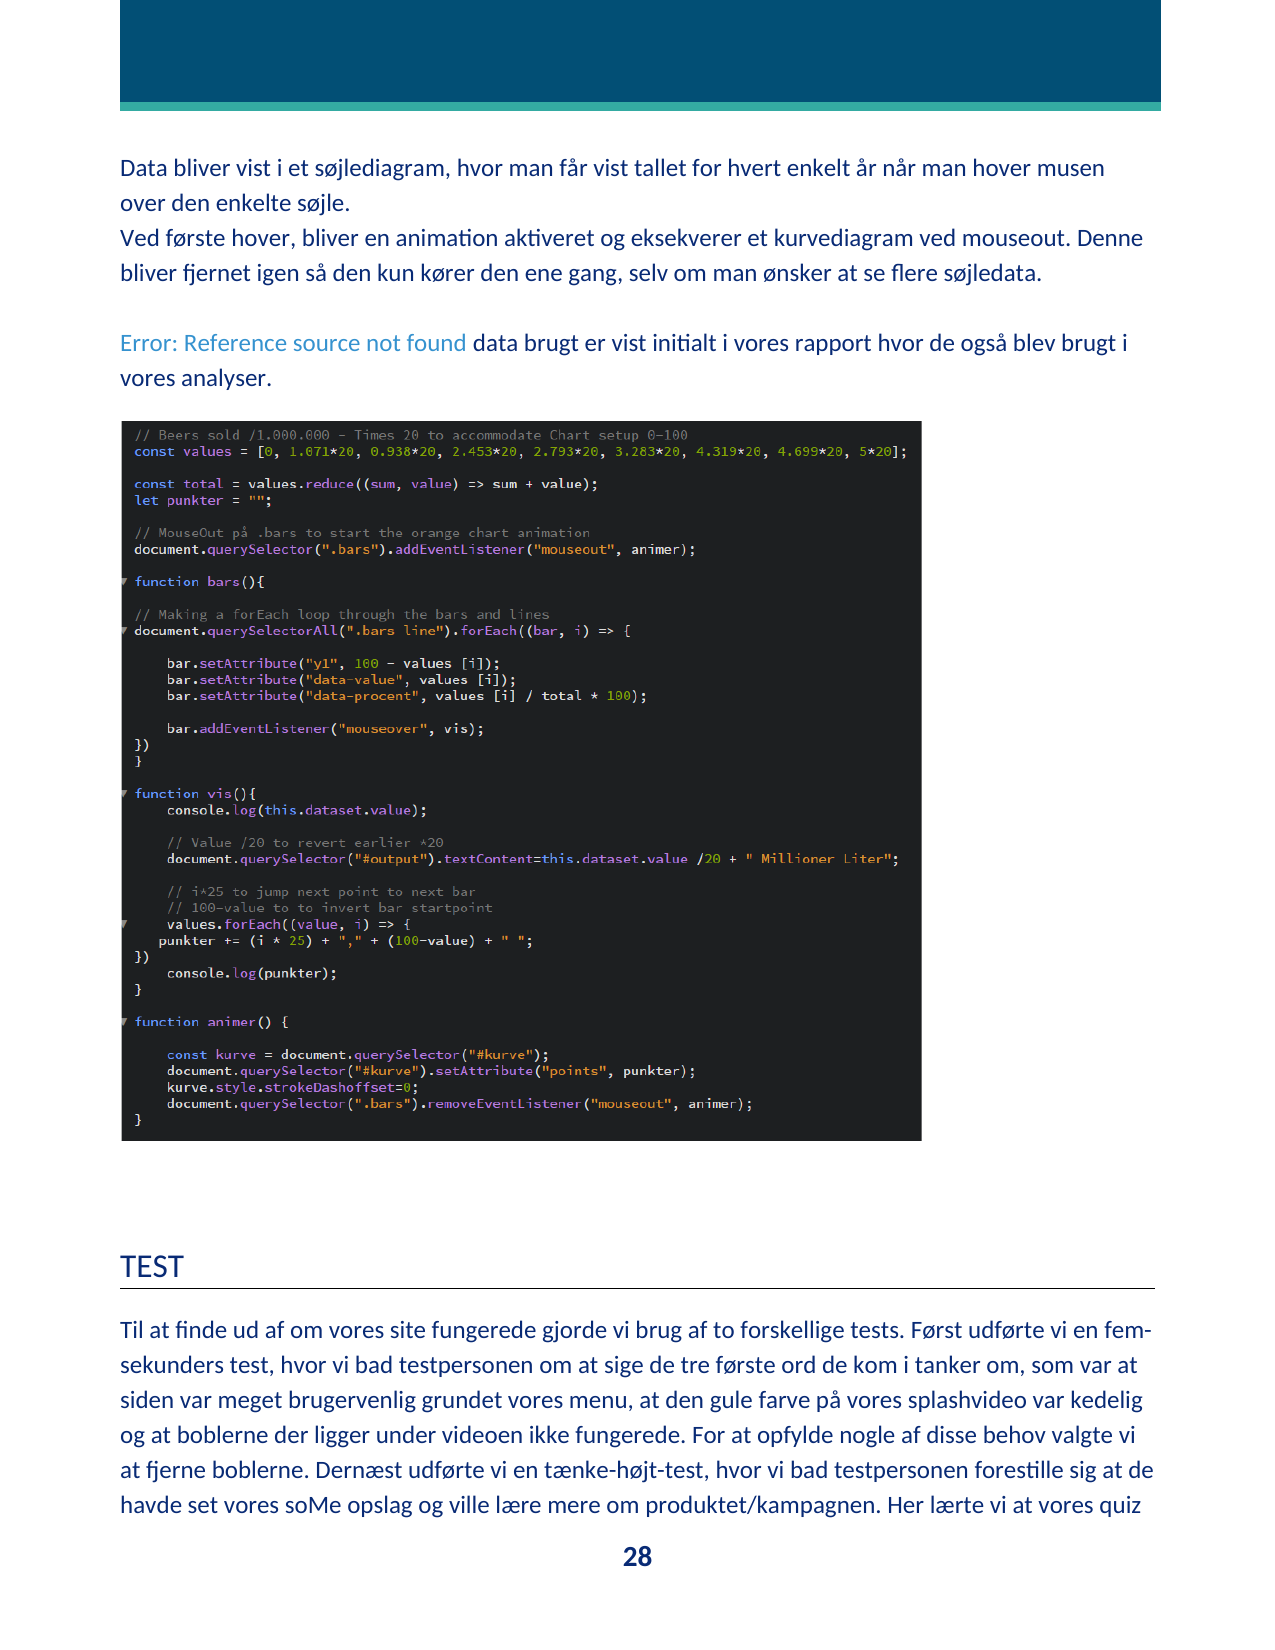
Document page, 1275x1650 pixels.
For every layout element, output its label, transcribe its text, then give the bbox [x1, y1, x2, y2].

text Data bliver vist i et søjlediagram, hvor man får vist tallet for hvert enkelt år når man hover musen over den enkelte søjle. [120, 152, 1155, 217]
subtitle TEST [120, 1245, 1155, 1288]
text Ved første hover, bliver en animation aktiveret og eksekverer et kurvediagram ved mouseout. Denne bliver fjernet igen så den kun kører den ene gang, selv om man ønsker at se flere søjledata. [120, 222, 1155, 287]
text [120, 1314, 1155, 1519]
picture [121, 421, 922, 1141]
